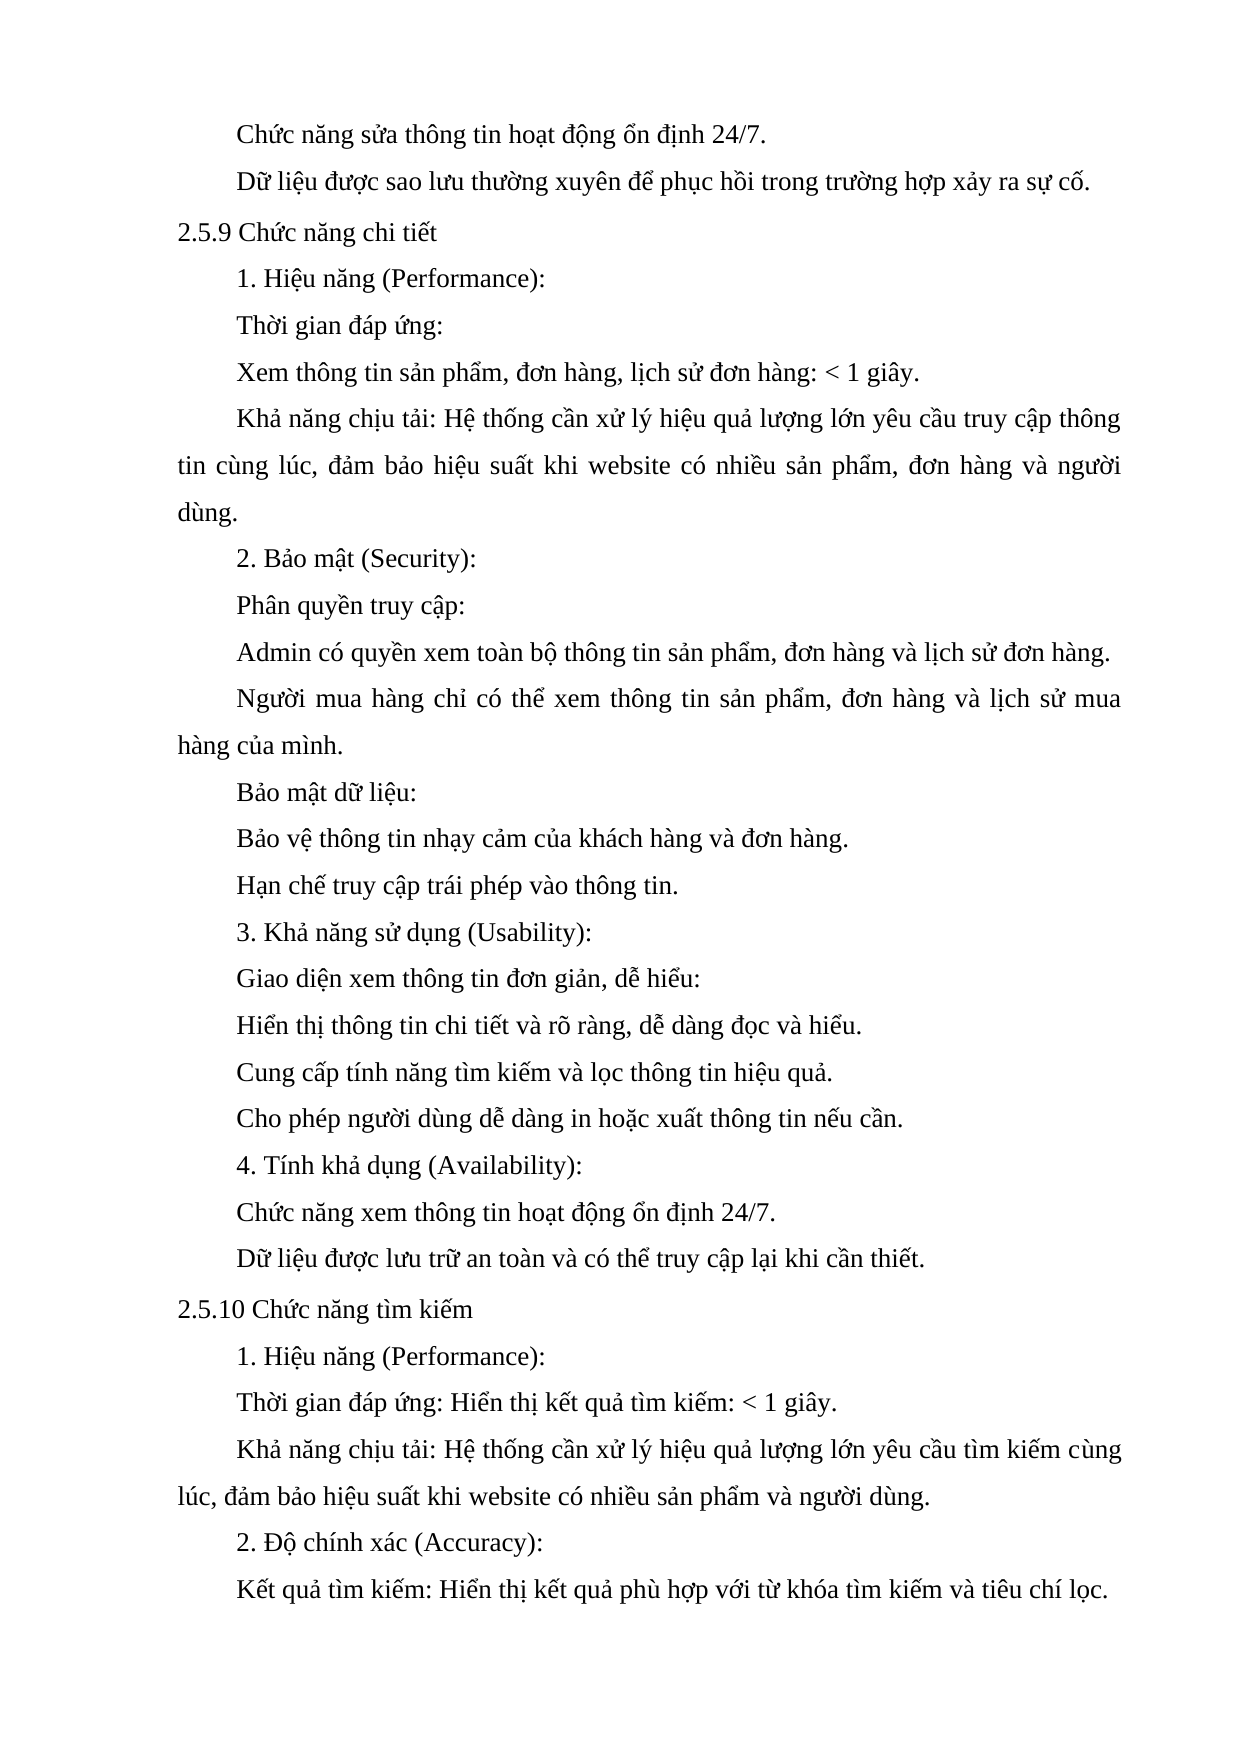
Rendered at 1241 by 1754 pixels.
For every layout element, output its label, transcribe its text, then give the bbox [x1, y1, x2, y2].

text Bảo mật dữ liệu: [177, 776, 1122, 807]
text Chức năng sửa thông tin hoạt động ổn định 24/7. [177, 118, 1122, 149]
text 3. Khả năng sử dụng (Usability): [177, 916, 1122, 947]
text Người mua hàng chỉ có thể xem thông tin sản phẩm, đơn hàng và lịch sử mua hàng của mình. [177, 682, 1122, 760]
text 1. Hiệu năng (Performance): [177, 262, 1122, 293]
text Chức năng xem thông tin hoạt động ổn định 24/7. [177, 1196, 1122, 1227]
text Dữ liệu được lưu trữ an toàn và có thể truy cập lại khi cần thiết. [177, 1242, 1122, 1273]
text Xem thông tin sản phẩm, đơn hàng, lịch sử đơn hàng: < 1 giây. [177, 356, 1122, 387]
subtitle 2.5.10 Chức năng tìm kiếm [177, 1293, 1122, 1324]
text Cung cấp tính năng tìm kiếm và lọc thông tin hiệu quả. [177, 1056, 1122, 1087]
text Admin có quyền xem toàn bộ thông tin sản phẩm, đơn hàng và lịch sử đơn hàng. [177, 636, 1122, 667]
text Thời gian đáp ứng: [177, 309, 1122, 340]
text Kết quả tìm kiếm: Hiển thị kết quả phù hợp với từ khóa tìm kiếm và tiêu chí lọc. [177, 1573, 1122, 1604]
text 1. Hiệu năng (Performance): [177, 1340, 1122, 1371]
subtitle 2.5.9 Chức năng chi tiết [177, 216, 1122, 247]
text Cho phép người dùng dễ dàng in hoặc xuất thông tin nếu cần. [177, 1102, 1122, 1133]
text Hiển thị thông tin chi tiết và rõ ràng, dễ dàng đọc và hiểu. [177, 1009, 1122, 1040]
text Khả năng chịu tải: Hệ thống cần xử lý hiệu quả lượng lớn yêu cầu truy cập thông tin cùng lúc, đảm bảo hiệu suất khi website có nhiều sản phẩm, đơn hàng và người dùng. [177, 402, 1122, 527]
text 2. Độ chính xác (Accuracy): [177, 1526, 1122, 1558]
text Bảo vệ thông tin nhạy cảm của khách hàng và đơn hàng. [177, 822, 1122, 853]
text Khả năng chịu tải: Hệ thống cần xử lý hiệu quả lượng lớn yêu cầu tìm kiếm cùng lúc, đảm bảo hiệu suất khi website có nhiều sản phẩm và người dùng. [177, 1433, 1122, 1511]
text Dữ liệu được sao lưu thường xuyên để phục hồi trong trường hợp xảy ra sự cố. [177, 165, 1122, 196]
text 4. Tính khả dụng (Availability): [177, 1149, 1122, 1180]
text Thời gian đáp ứng: Hiển thị kết quả tìm kiếm: < 1 giây. [177, 1386, 1122, 1418]
text Hạn chế truy cập trái phép vào thông tin. [177, 869, 1122, 900]
text Phân quyền truy cập: [177, 589, 1122, 620]
text 2. Bảo mật (Security): [177, 542, 1122, 573]
text Giao diện xem thông tin đơn giản, dễ hiểu: [177, 962, 1122, 993]
